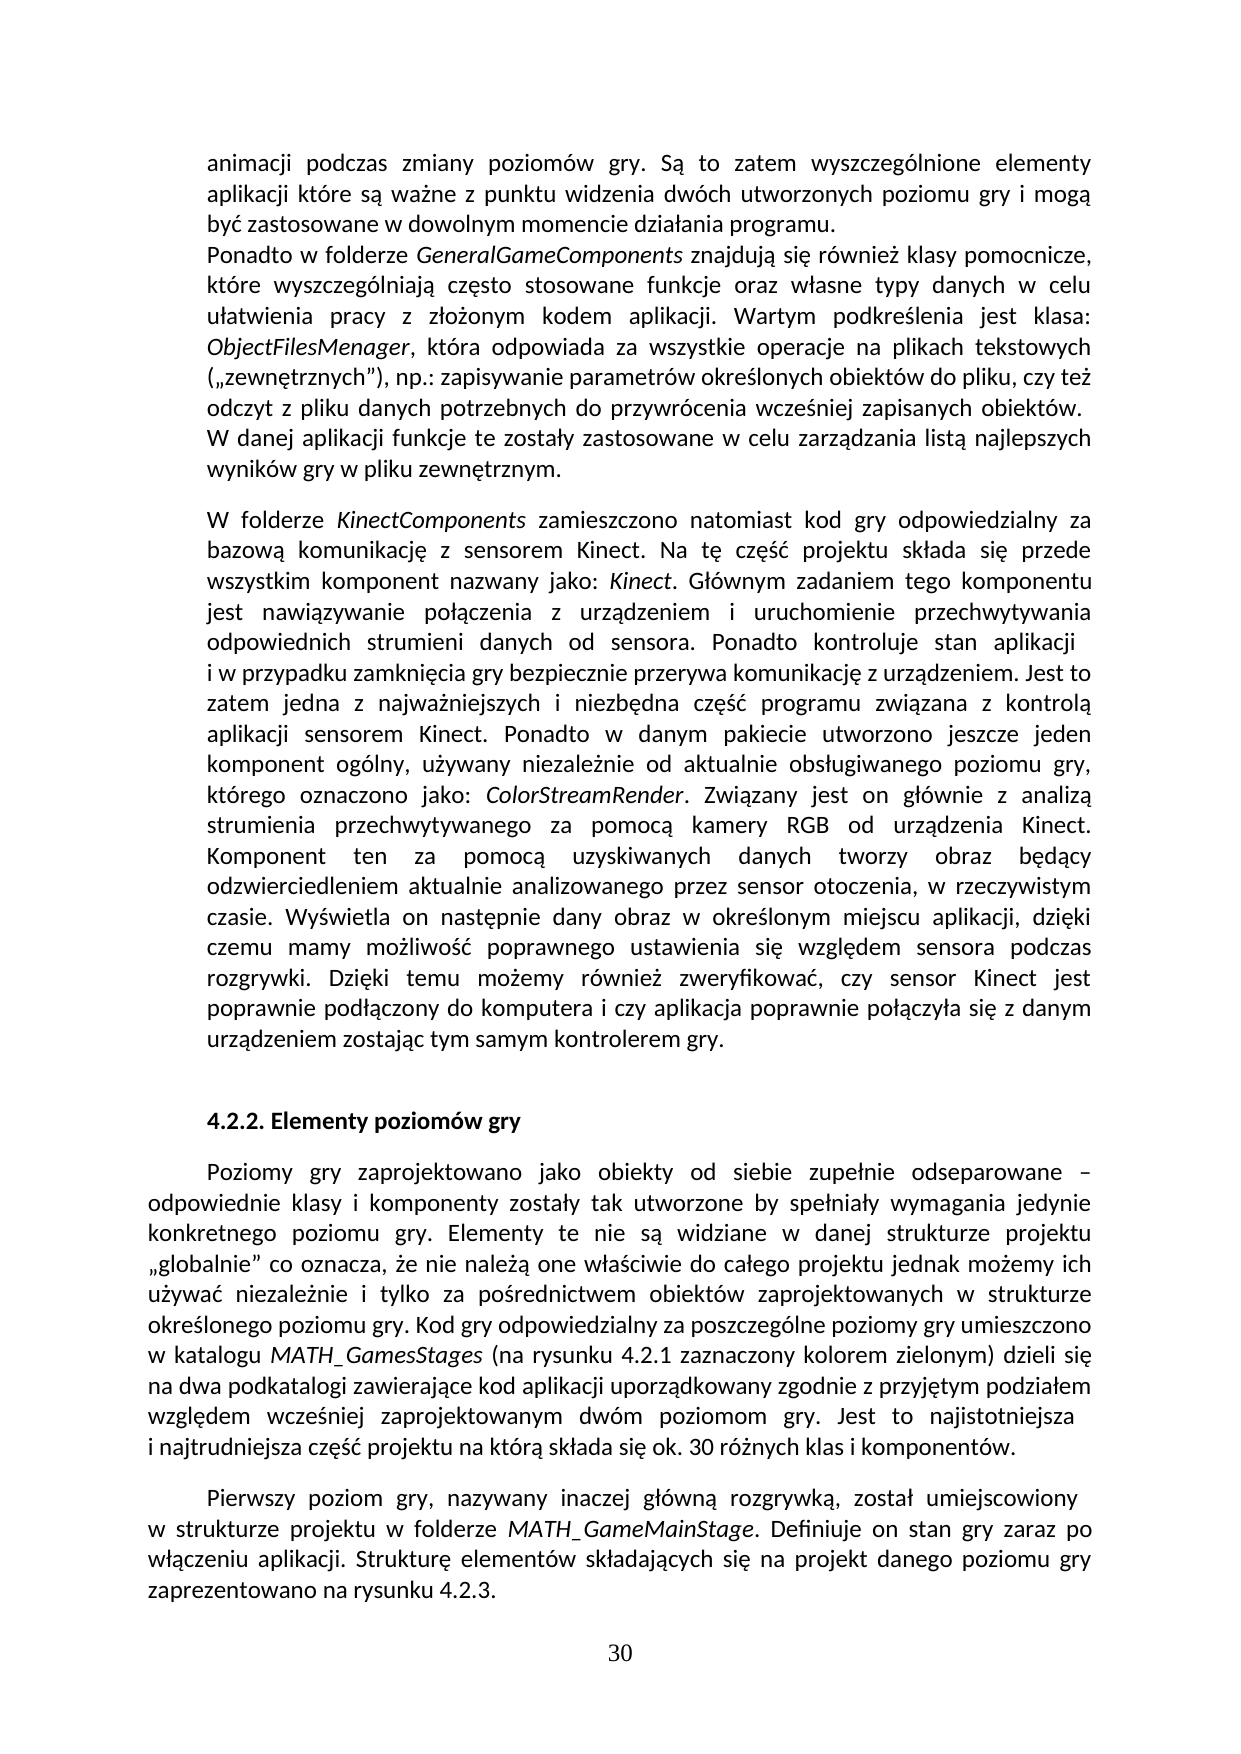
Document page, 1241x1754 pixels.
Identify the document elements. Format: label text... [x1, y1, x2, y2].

list Ponadto w folderze GeneralGameComponents znajdują się również klasy pomocnicze, które wyszczególniają często stosowane funkcje oraz własne typy danych w celu ułatwienia pracy z złożonym kodem aplikacji. Wartym podkreślenia jest klasa: ObjectFilesMenager, która odpowiada za wszystkie operacje na plikach tekstowych („zewnętrznych”), np.: zapisywanie parametrów określonych obiektów do pliku, czy też odczyt z pliku danych potrzebnych do przywrócenia wcześniej zapisanych obiektów. W danej aplikacji funkcje te zostały zastosowane w celu zarządzania listą najlepszych wyników gry w pliku zewnętrznym. [207, 239, 1093, 483]
list Poziomy gry zaprojektowano jako obiekty od siebie zupełnie odseparowane – odpowiednie klasy i komponenty zostały tak utworzone by spełniały wymagania jedynie konkretnego poziomu gry. Elementy te nie są widziane w danej strukturze projektu „globalnie” co oznacza, że nie należą one właściwie do całego projektu jednak możemy ich używać niezależnie i tylko za pośrednictwem obiektów zaprojektowanych w strukturze określonego poziomu gry. Kod gry odpowiedzialny za poszczególne poziomy gry umieszczono w katalogu MATH_GamesStages (na rysunku 4.2.1 zaznaczony kolorem zielonym) dzieli się na dwa podkatalogi zawierające kod aplikacji uporządkowany zgodnie z przyjętym podziałem względem wcześniej zaprojektowanym dwóm poziomom gry. Jest to najistotniejsza i najtrudniejsza część projektu na którą składa się ok. 30 różnych klas i komponentów. [148, 1156, 1093, 1461]
list Pierwszy poziom gry, nazywany inaczej główną rozgrywką, został umiejscowiony w strukturze projektu w folderze MATH_GameMainStage. Definiuje on stan gry zaraz po włączeniu aplikacji. Strukturę elementów składających się na projekt danego poziomu gry zaprezentowano na rysunku 4.2.3. [148, 1482, 1093, 1604]
subtitle Elementy poziomów gry [207, 1105, 1093, 1135]
list W folderze KinectComponents zamieszczono natomiast kod gry odpowiedzialny za bazową komunikację z sensorem Kinect. Na tę część projektu składa się przede wszystkim komponent nazwany jako: Kinect. Głównym zadaniem tego komponentu jest nawiązywanie połączenia z urządzeniem i uruchomienie przechwytywania odpowiednich strumieni danych od sensora. Ponadto kontroluje stan aplikacji i w przypadku zamknięcia gry bezpiecznie przerywa komunikację z urządzeniem. Jest to zatem jedna z najważniejszych i niezbędna część programu związana z kontrolą aplikacji sensorem Kinect. Ponadto w danym pakiecie utworzono jeszcze jeden komponent ogólny, używany niezależnie od aktualnie obsługiwanego poziomu gry, którego oznaczono jako: ColorStreamRender. Związany jest on głównie z analizą strumienia przechwytywanego za pomocą kamery RGB od urządzenia Kinect. Komponent ten za pomocą uzyskiwanych danych tworzy obraz będący odzwierciedleniem aktualnie analizowanego przez sensor otoczenia, w rzeczywistym czasie. Wyświetla on następnie dany obraz w określonym miejscu aplikacji, dzięki czemu mamy możliwość poprawnego ustawienia się względem sensora podczas rozgrywki. Dzięki temu możemy również zweryfikować, czy sensor Kinect jest poprawnie podłączony do komputera i czy aplikacja poprawnie połączyła się z danym urządzeniem zostając tym samym kontrolerem gry. [207, 504, 1093, 1053]
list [207, 148, 1093, 239]
